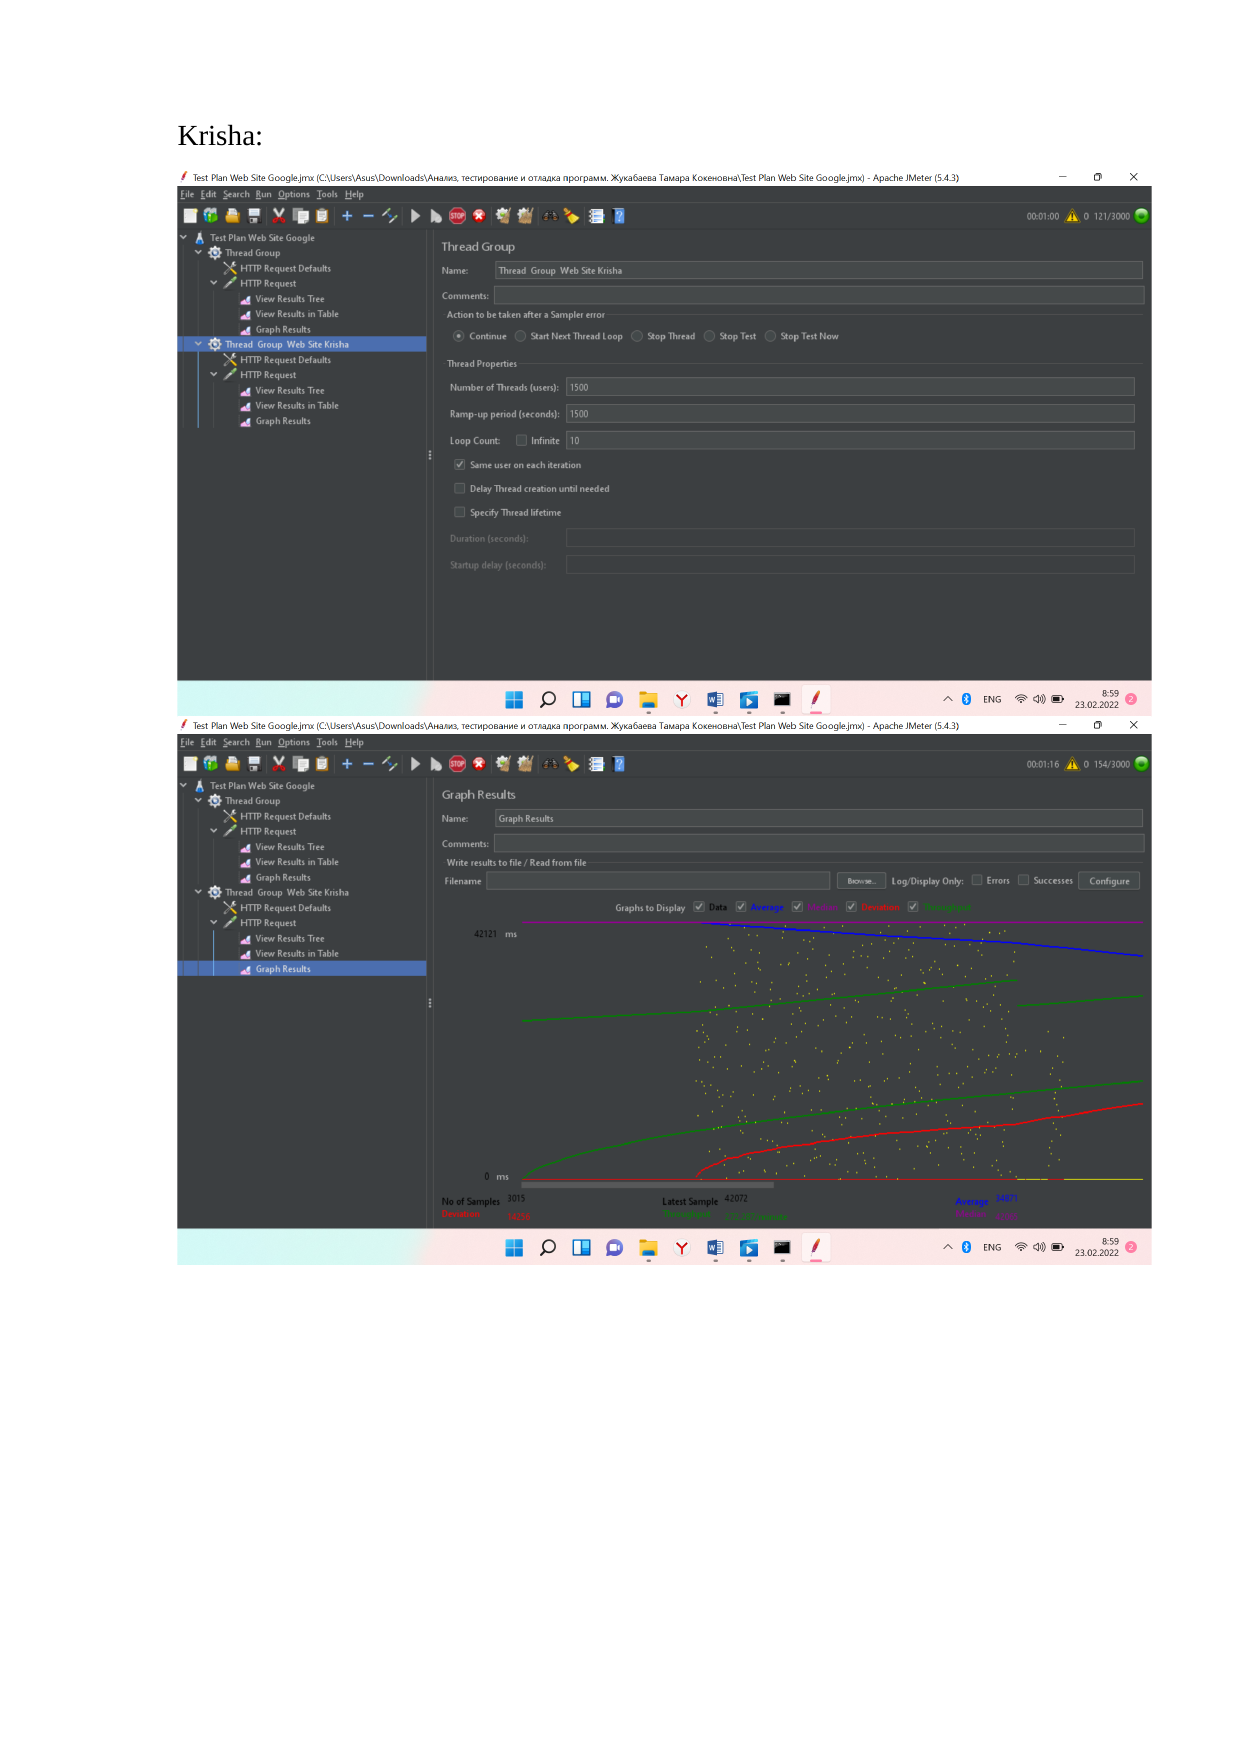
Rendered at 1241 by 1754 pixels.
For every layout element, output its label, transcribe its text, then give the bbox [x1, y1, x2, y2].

text Krisha: [177, 118, 1152, 152]
picture [177, 168, 1152, 1265]
